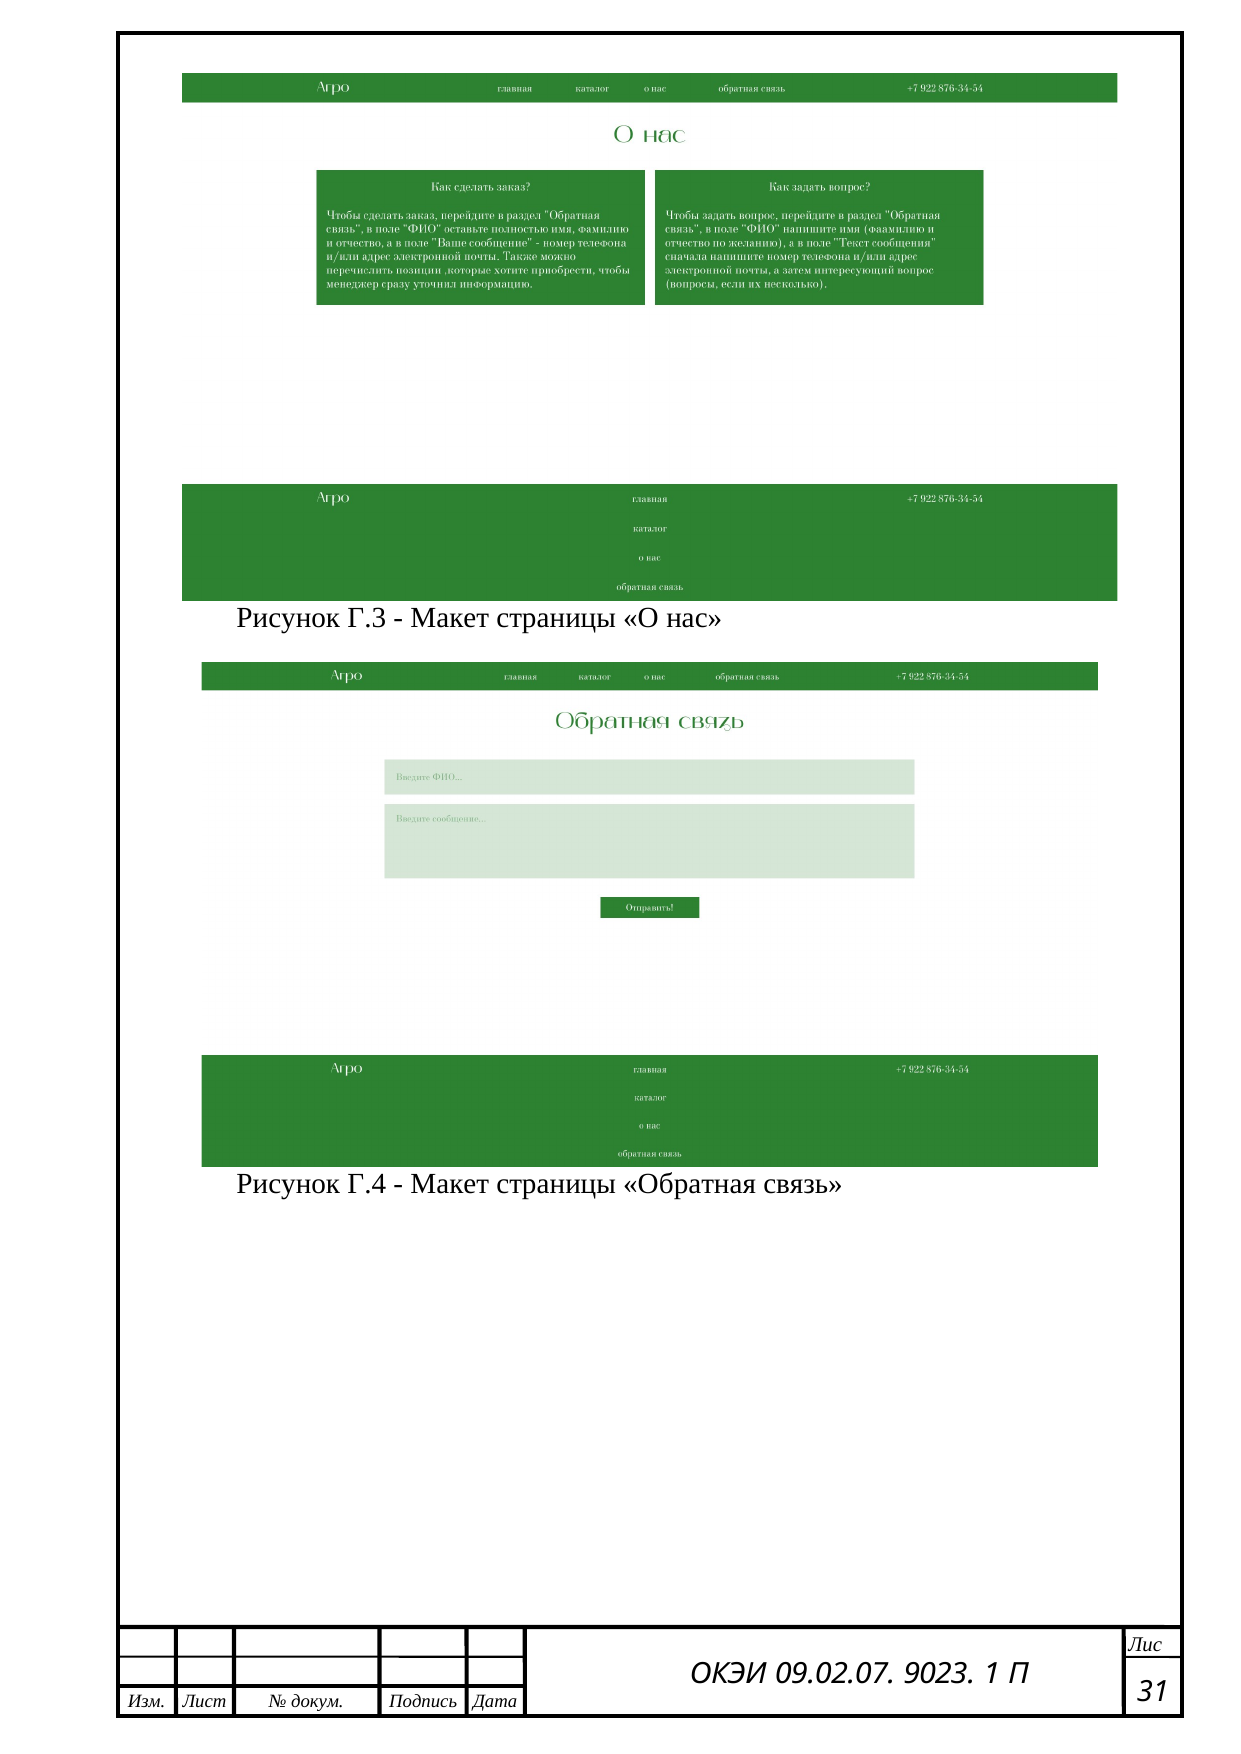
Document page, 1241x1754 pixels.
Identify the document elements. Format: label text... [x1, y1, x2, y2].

text Рисунок Г.3 - Макет страницы «О нас» [148, 600, 1152, 634]
text Рисунок Г.4 - Макет страницы «Обратная связь» [148, 1167, 1152, 1200]
picture [182, 73, 1118, 601]
picture [201, 662, 1098, 1167]
